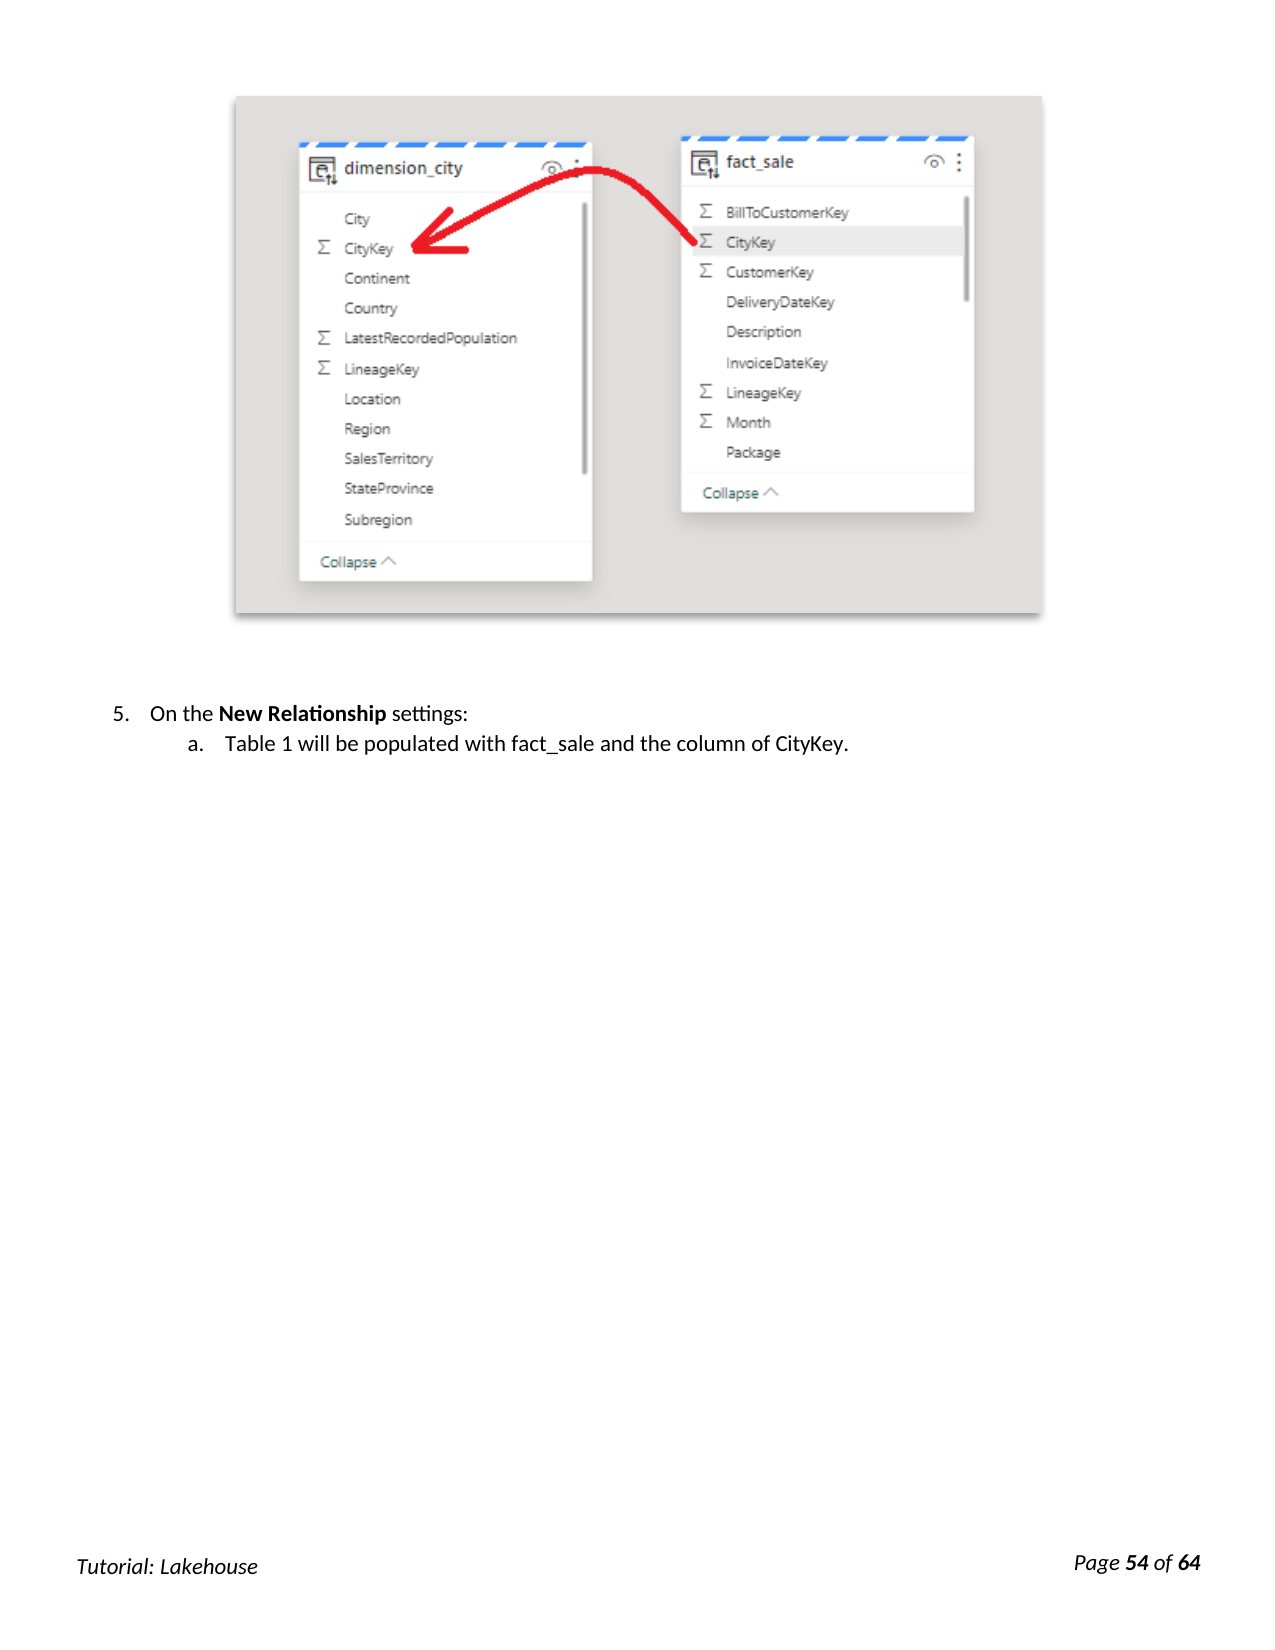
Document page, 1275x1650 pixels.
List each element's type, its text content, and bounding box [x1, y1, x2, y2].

picture [236, 96, 1042, 613]
list On the New Relationship settings: [112, 699, 1212, 727]
list Table 1 will be populated with fact_sale and the column of CityKey. [187, 729, 1212, 757]
